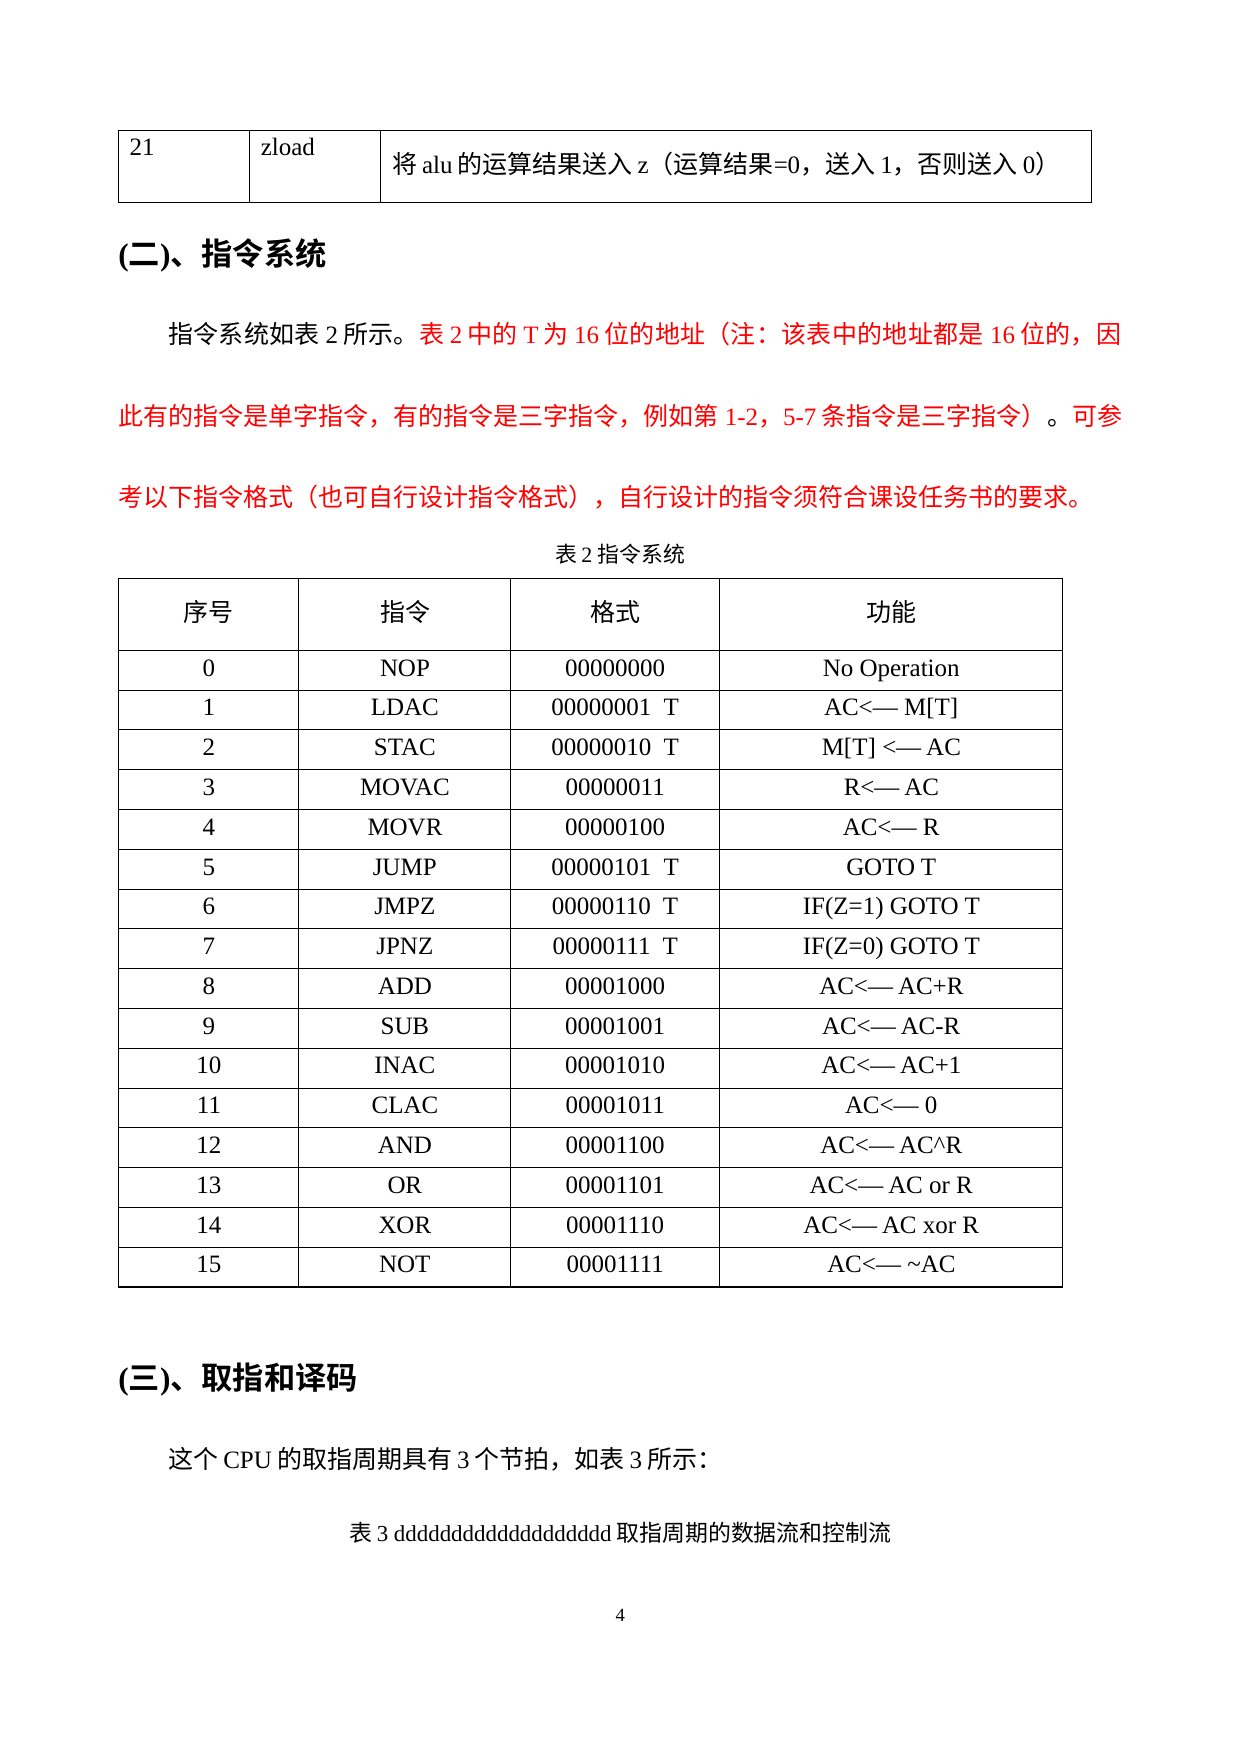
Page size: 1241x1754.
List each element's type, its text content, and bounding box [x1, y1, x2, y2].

table_cell 12 [119, 1128, 298, 1167]
table_cell JPNZ [299, 929, 510, 968]
subtitle (三)、取指和译码 [118, 1343, 1122, 1408]
table_cell 13 [119, 1168, 298, 1207]
table_cell AND [299, 1128, 510, 1167]
table_cell 0 [119, 651, 298, 689]
text 指令系统如表2所示。表2中的T为16位的地址（注：该表中的地址都是16位的，因此有的指令是单字指令，有的指令是三字指令，例如第1-2，5-7条指令是三字指令）。可参考以下指令格式（也可自行设计指令格式），自行设计的指令须符合课设任务书的要求。 [118, 300, 1122, 528]
table_cell 9 [119, 1009, 298, 1048]
table_cell zload [250, 131, 380, 202]
table_cell ADD [299, 969, 510, 1008]
table_cell 将alu的运算结果送入z（运算结果=0，送入1，否则送入0） [381, 131, 1091, 202]
table_cell 00001001 [511, 1009, 719, 1048]
table_cell 6 [119, 890, 298, 928]
table_cell IF(Z=0) GOTO T [720, 929, 1062, 968]
table_cell 00001100 [511, 1128, 719, 1167]
text 表3 ddddddddddddddddddd取指周期的数据流和控制流 [118, 1499, 1122, 1564]
table_cell No Operation [720, 651, 1062, 689]
table_cell AC<— AC-R [720, 1009, 1062, 1048]
table_cell MOVR [299, 810, 510, 849]
table_cell 3 [119, 770, 298, 809]
text 这个CPU的取指周期具有3个节拍，如表3所示： [118, 1425, 1122, 1490]
table_cell 00000110 T [511, 890, 719, 928]
table_cell INAC [299, 1049, 510, 1087]
table_cell GOTO T [720, 850, 1062, 888]
table_cell 00001111 [511, 1248, 719, 1286]
table_header 指令 [299, 579, 510, 650]
table_cell AC<— AC or R [720, 1168, 1062, 1207]
table_cell 00000001 T [511, 691, 719, 729]
table_cell 00001101 [511, 1168, 719, 1207]
table_cell IF(Z=1) GOTO T [720, 890, 1062, 928]
table_cell AC<— AC+1 [720, 1049, 1062, 1087]
table_cell OR [299, 1168, 510, 1207]
table_cell 00001010 [511, 1049, 719, 1087]
table_cell AC<— AC^R [720, 1128, 1062, 1167]
table_cell 4 [119, 810, 298, 849]
table_cell R<— AC [720, 770, 1062, 809]
table_cell XOR [299, 1208, 510, 1247]
table_cell 7 [119, 929, 298, 968]
table_cell CLAC [299, 1089, 510, 1127]
table_cell MOVAC [299, 770, 510, 809]
table_cell M[T] <— AC [720, 730, 1062, 769]
table_header 格式 [511, 579, 719, 650]
table_cell 1 [119, 691, 298, 729]
table_cell AC<— AC xor R [720, 1208, 1062, 1247]
table_cell NOT [299, 1248, 510, 1286]
table_cell 00001110 [511, 1208, 719, 1247]
table_cell 14 [119, 1208, 298, 1247]
table_cell 00001011 [511, 1089, 719, 1127]
table_cell JMPZ [299, 890, 510, 928]
table_cell AC<— M[T] [720, 691, 1062, 729]
table_cell 00000100 [511, 810, 719, 849]
subtitle (二)、指令系统 [118, 219, 1122, 284]
table_cell STAC [299, 730, 510, 769]
table_cell AC<— 0 [720, 1089, 1062, 1127]
table_cell SUB [299, 1009, 510, 1048]
table_cell 00000000 [511, 651, 719, 689]
table_cell LDAC [299, 691, 510, 729]
table_cell 2 [119, 730, 298, 769]
table_cell AC<— ~AC [720, 1248, 1062, 1286]
table_cell AC<— AC+R [720, 969, 1062, 1008]
table_cell 00000111 T [511, 929, 719, 968]
table_cell 00000101 T [511, 850, 719, 888]
table_cell 00000010 T [511, 730, 719, 769]
text 表2 指令系统 [118, 537, 1122, 569]
table_cell 21 [119, 131, 249, 202]
table_header 功能 [720, 579, 1062, 650]
table_cell AC<— R [720, 810, 1062, 849]
table_cell 15 [119, 1248, 298, 1286]
table_cell NOP [299, 651, 510, 689]
table_cell JUMP [299, 850, 510, 888]
table_cell 10 [119, 1049, 298, 1087]
table_cell 11 [119, 1089, 298, 1127]
table_cell 00000011 [511, 770, 719, 809]
table_cell 00001000 [511, 969, 719, 1008]
table_header 序号 [119, 579, 298, 650]
table_cell 5 [119, 850, 298, 888]
table_cell 8 [119, 969, 298, 1008]
